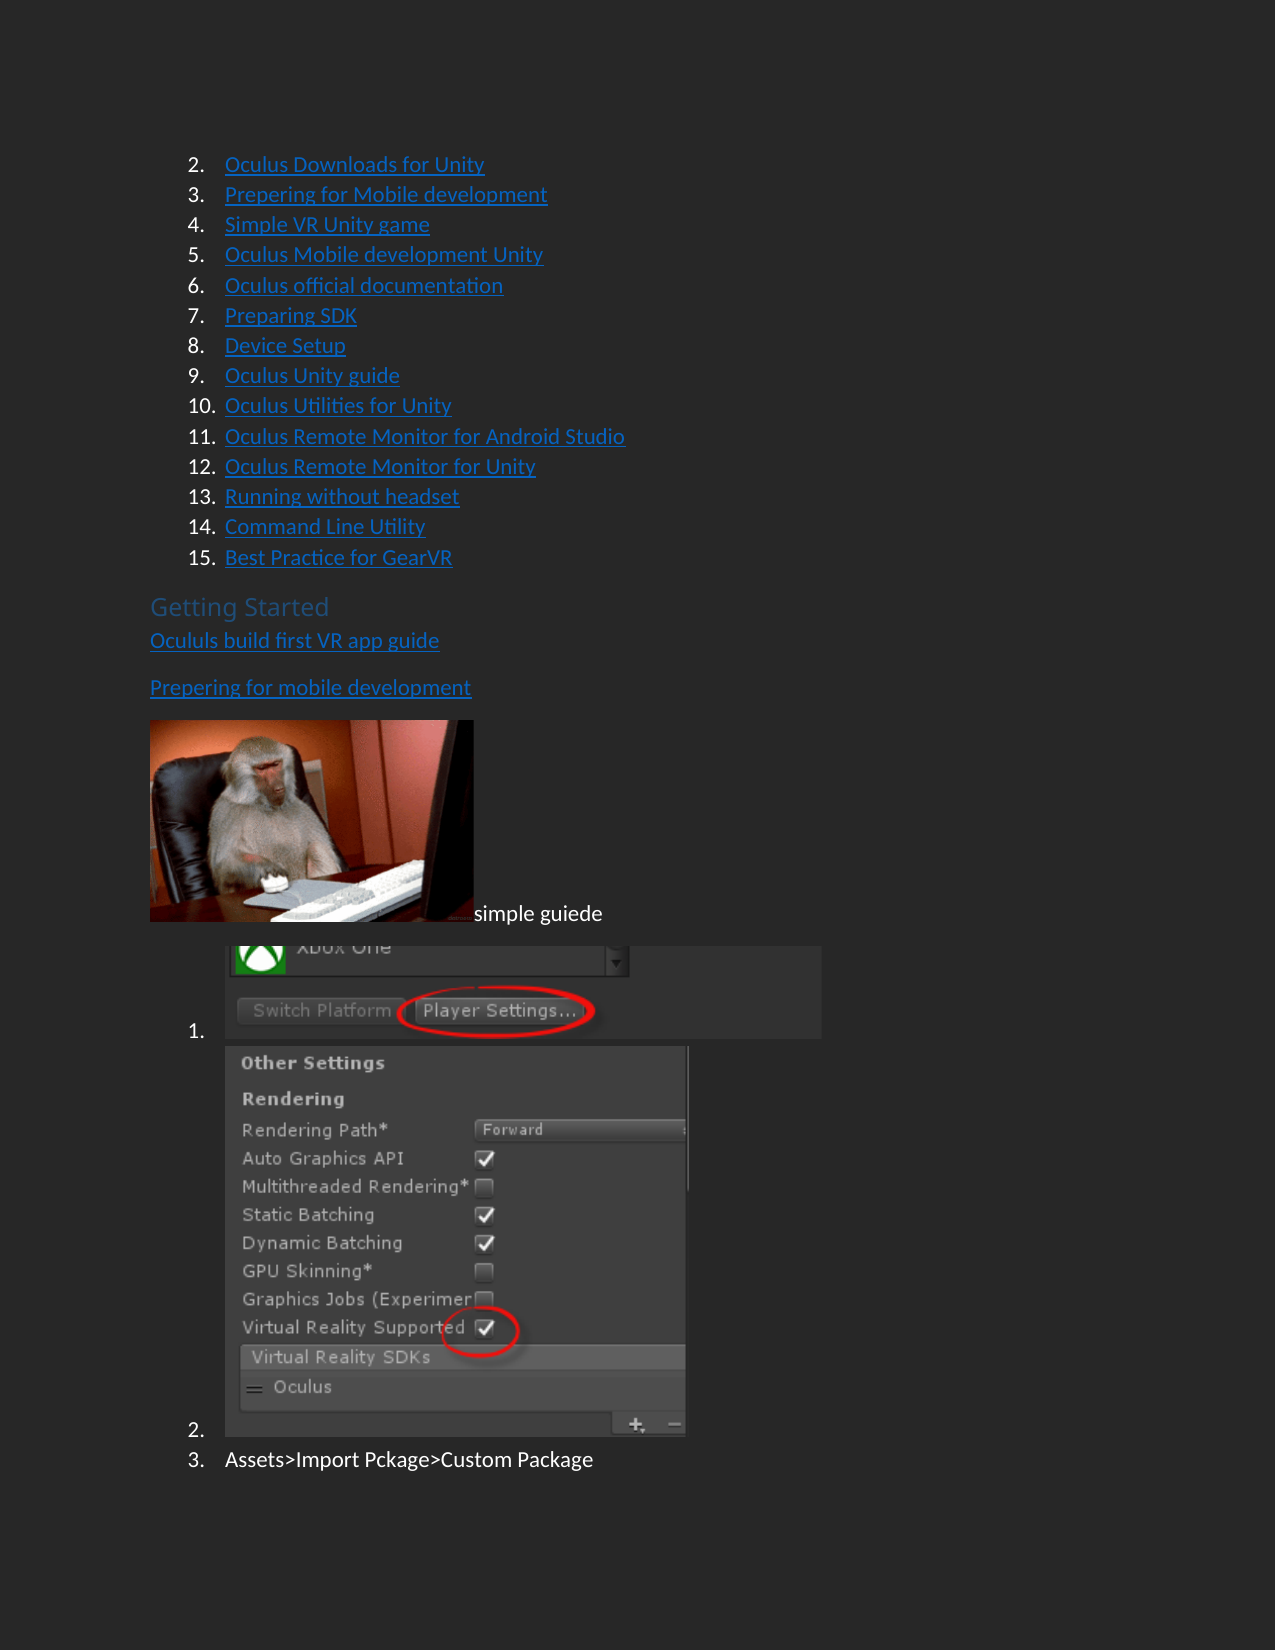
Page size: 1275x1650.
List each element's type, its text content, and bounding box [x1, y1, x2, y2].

list Oculus Utilities for Unity [187, 392, 1125, 420]
list Oculus Mobile development Unity [187, 241, 1125, 269]
list Oculus Remote Monitor for Unity [187, 452, 1125, 480]
list Command Line Utility [187, 512, 1125, 541]
picture [150, 720, 474, 922]
list Oculus official documentation [187, 271, 1125, 299]
picture [225, 1046, 689, 1437]
list Preparing SDK [187, 301, 1125, 329]
text Ocululs build first VR app guide [150, 626, 1125, 654]
list Device Setup [187, 331, 1125, 359]
list Assets>Import Pckage>Custom Package [187, 1445, 1125, 1473]
list Oculus Downloads for Unity [187, 150, 1125, 178]
text Prepering for mobile development [150, 673, 1125, 701]
subtitle Getting Started [150, 589, 1125, 624]
list Simple VR Unity game [187, 210, 1125, 238]
list Oculus Unity guide [187, 361, 1125, 389]
list Running without headset [187, 482, 1125, 510]
picture [225, 946, 822, 1039]
list Oculus Remote Monitor for Android Studio [187, 422, 1125, 450]
list Best Practice for GearVR [187, 543, 1125, 571]
list Prepering for Mobile development [187, 180, 1125, 208]
